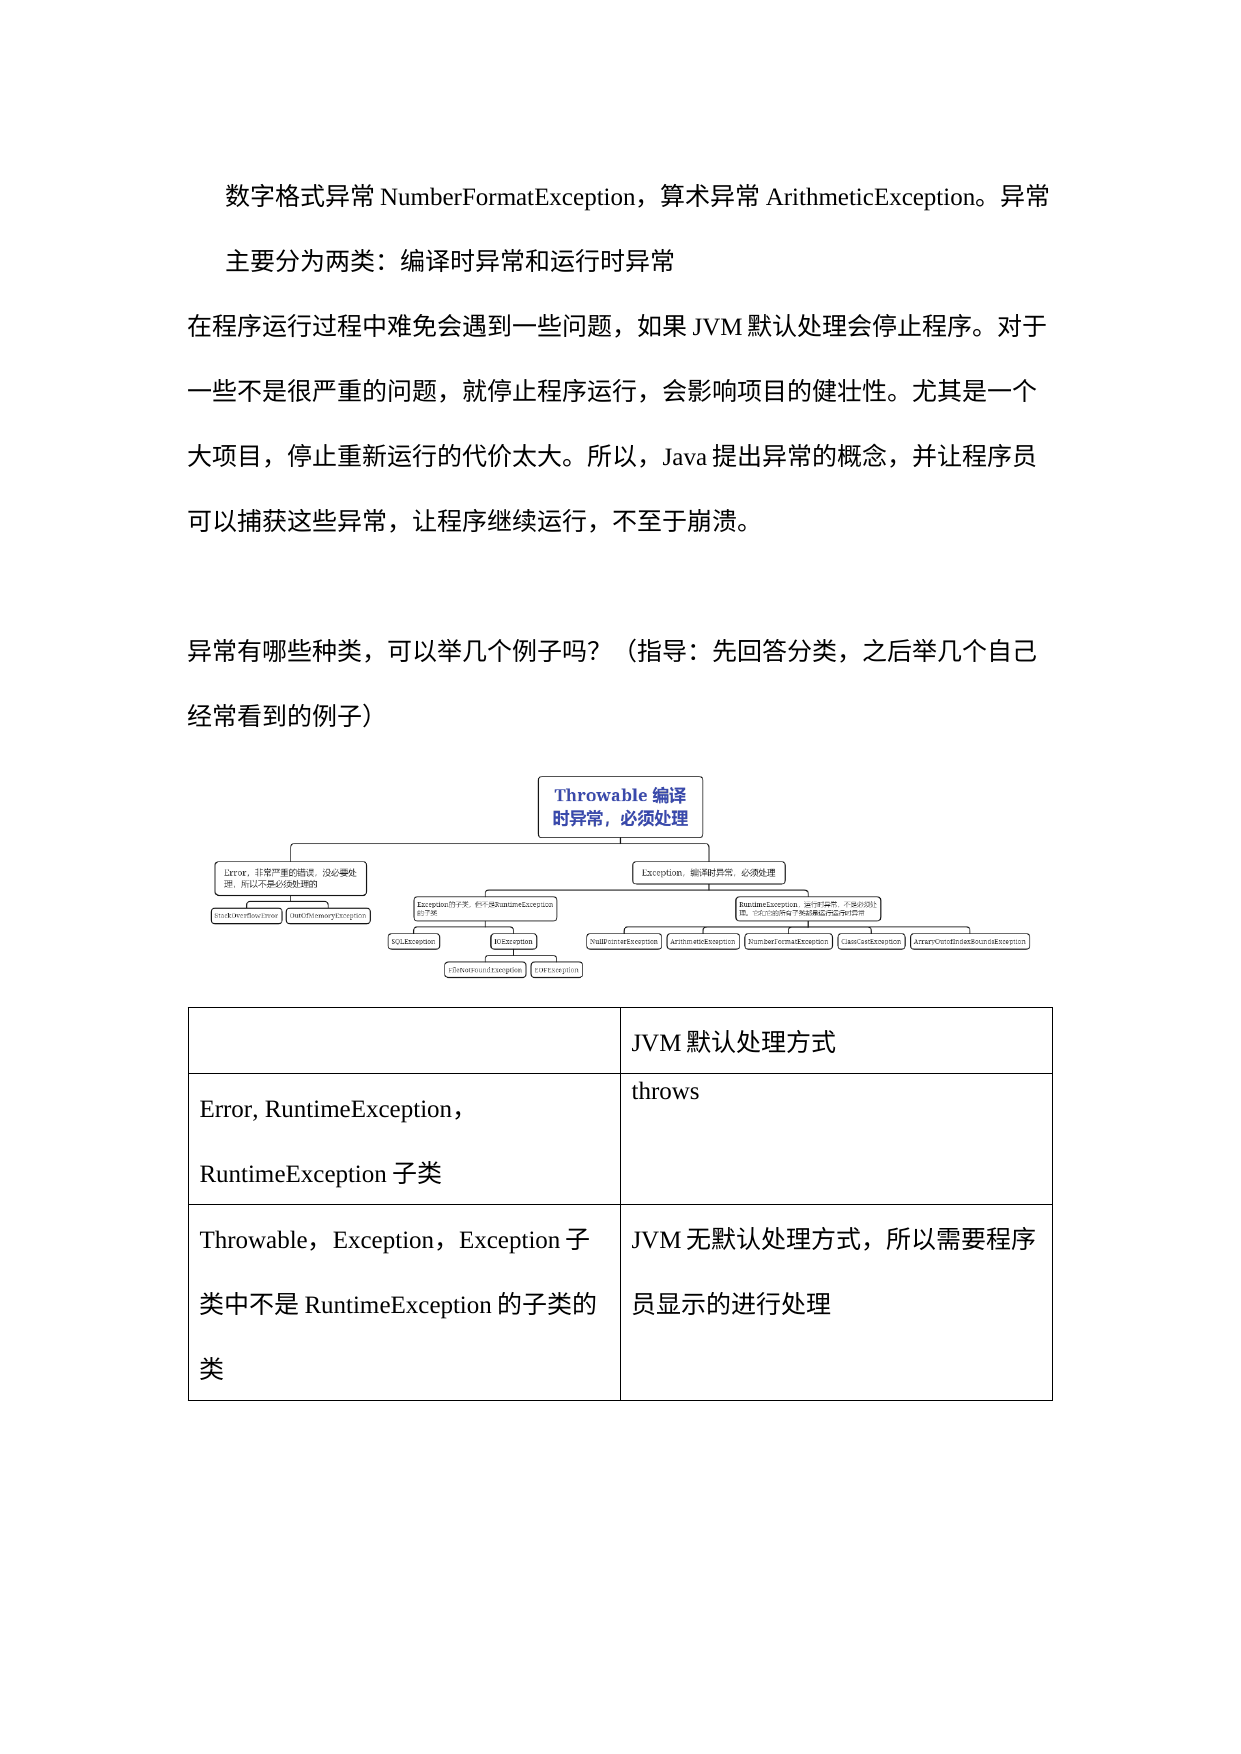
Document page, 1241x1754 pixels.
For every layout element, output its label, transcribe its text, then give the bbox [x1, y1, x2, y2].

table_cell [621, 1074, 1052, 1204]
picture [187, 753, 1053, 1001]
text 在程序运行过程中难免会遇到一些问题，如果JVM默认处理会停止程序。对于一些不是很严重的问题，就停止程序运行，会影响项目的健壮性。尤其是一个大项目，停止重新运行的代价太大。所以，Java提出异常的概念，并让程序员可以捕获这些异常，让程序继续运行，不至于崩溃。 [187, 292, 1053, 552]
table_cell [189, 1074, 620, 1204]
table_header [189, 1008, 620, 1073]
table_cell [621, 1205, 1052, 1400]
text 异常有哪些种类，可以举几个例子吗？（指导：先回答分类，之后举几个自己经常看到的例子） [187, 617, 1053, 747]
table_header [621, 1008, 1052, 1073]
list 数字格式异常NumberFormatException，算术异常ArithmeticException。异常主要分为两类：编译时异常和运行时异常 [225, 162, 1053, 292]
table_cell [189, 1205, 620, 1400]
